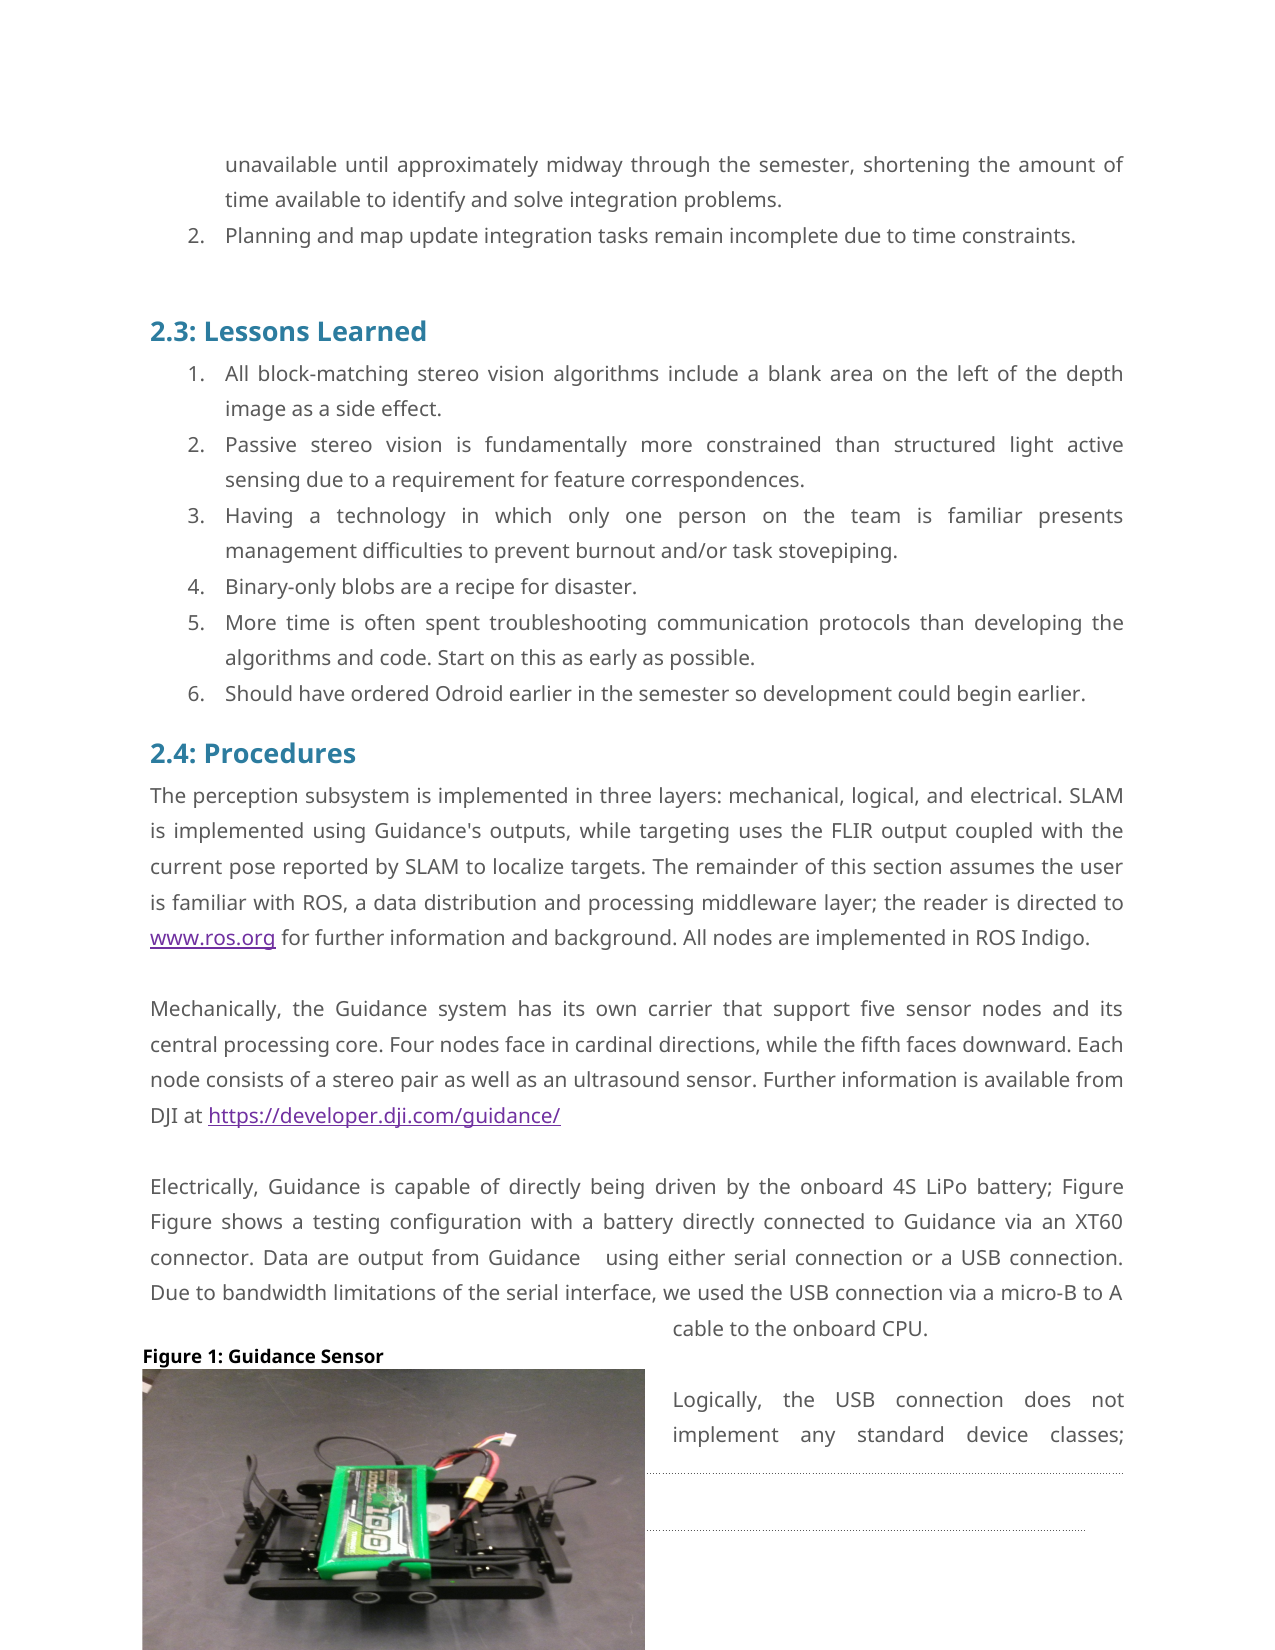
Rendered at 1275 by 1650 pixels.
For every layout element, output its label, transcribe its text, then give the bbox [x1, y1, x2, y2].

list Having a technology in which only one person on the team is familiar presents management difficulties to prevent burnout and/or task stovepiping. [187, 501, 1125, 565]
text Mechanically, the Guidance system has its own carrier that support five sensor nodes and its central processing core. Four nodes face in cardinal directions, while the fifth faces downward. Each node consists of a stereo pair as well as an ultrasound sensor. Further information is available from DJI at https://developer.dji.com/guidance/ [150, 994, 1125, 1129]
list Binary-only blobs are a recipe for disaster. [187, 572, 1125, 601]
list More time is often spent troubleshooting communication protocols than developing the algorithms and code. Start on this as early as possible. [187, 608, 1125, 672]
subtitle 2.4: Procedures [150, 735, 1125, 772]
list Should have ordered Odroid earlier in the semester so development could begin earlier. [187, 679, 1125, 707]
list All block-matching stereo vision algorithms include a blank area on the left of the depth image as a side effect. [187, 359, 1125, 423]
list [187, 150, 1125, 214]
list Planning and map update integration tasks remain incomplete due to time constraints. [187, 221, 1125, 249]
text Electrically, Guidance is capable of directly being driven by the onboard 4S LiPo battery; Figure Figure shows a testing configuration with a battery directly connected to Guidance via an XT60 connector. Data are output from Guidance using either serial connection or a USB connection. Due to bandwidth limitations of the serial interface, we used the USB connection via a micro-B to A cable to the onboard CPU. [150, 1172, 1125, 1342]
subtitle 2.3: Lessons Learned [150, 313, 1125, 350]
text The perception subsystem is implemented in three layers: mechanical, logical, and electrical. SLAM is implemented using Guidance's outputs, while targeting uses the FLIR output coupled with the current pose reported by SLAM to localize targets. The remainder of this section assumes the user is familiar with ROS, a data distribution and processing middleware layer; the reader is directed to www.ros.org for further information and background. All nodes are implemented in ROS Indigo. [150, 781, 1125, 952]
picture [142, 1369, 645, 1650]
list Passive stereo vision is fundamentally more constrained than structured light active sensing due to a requirement for feature correspondences. [187, 430, 1125, 494]
